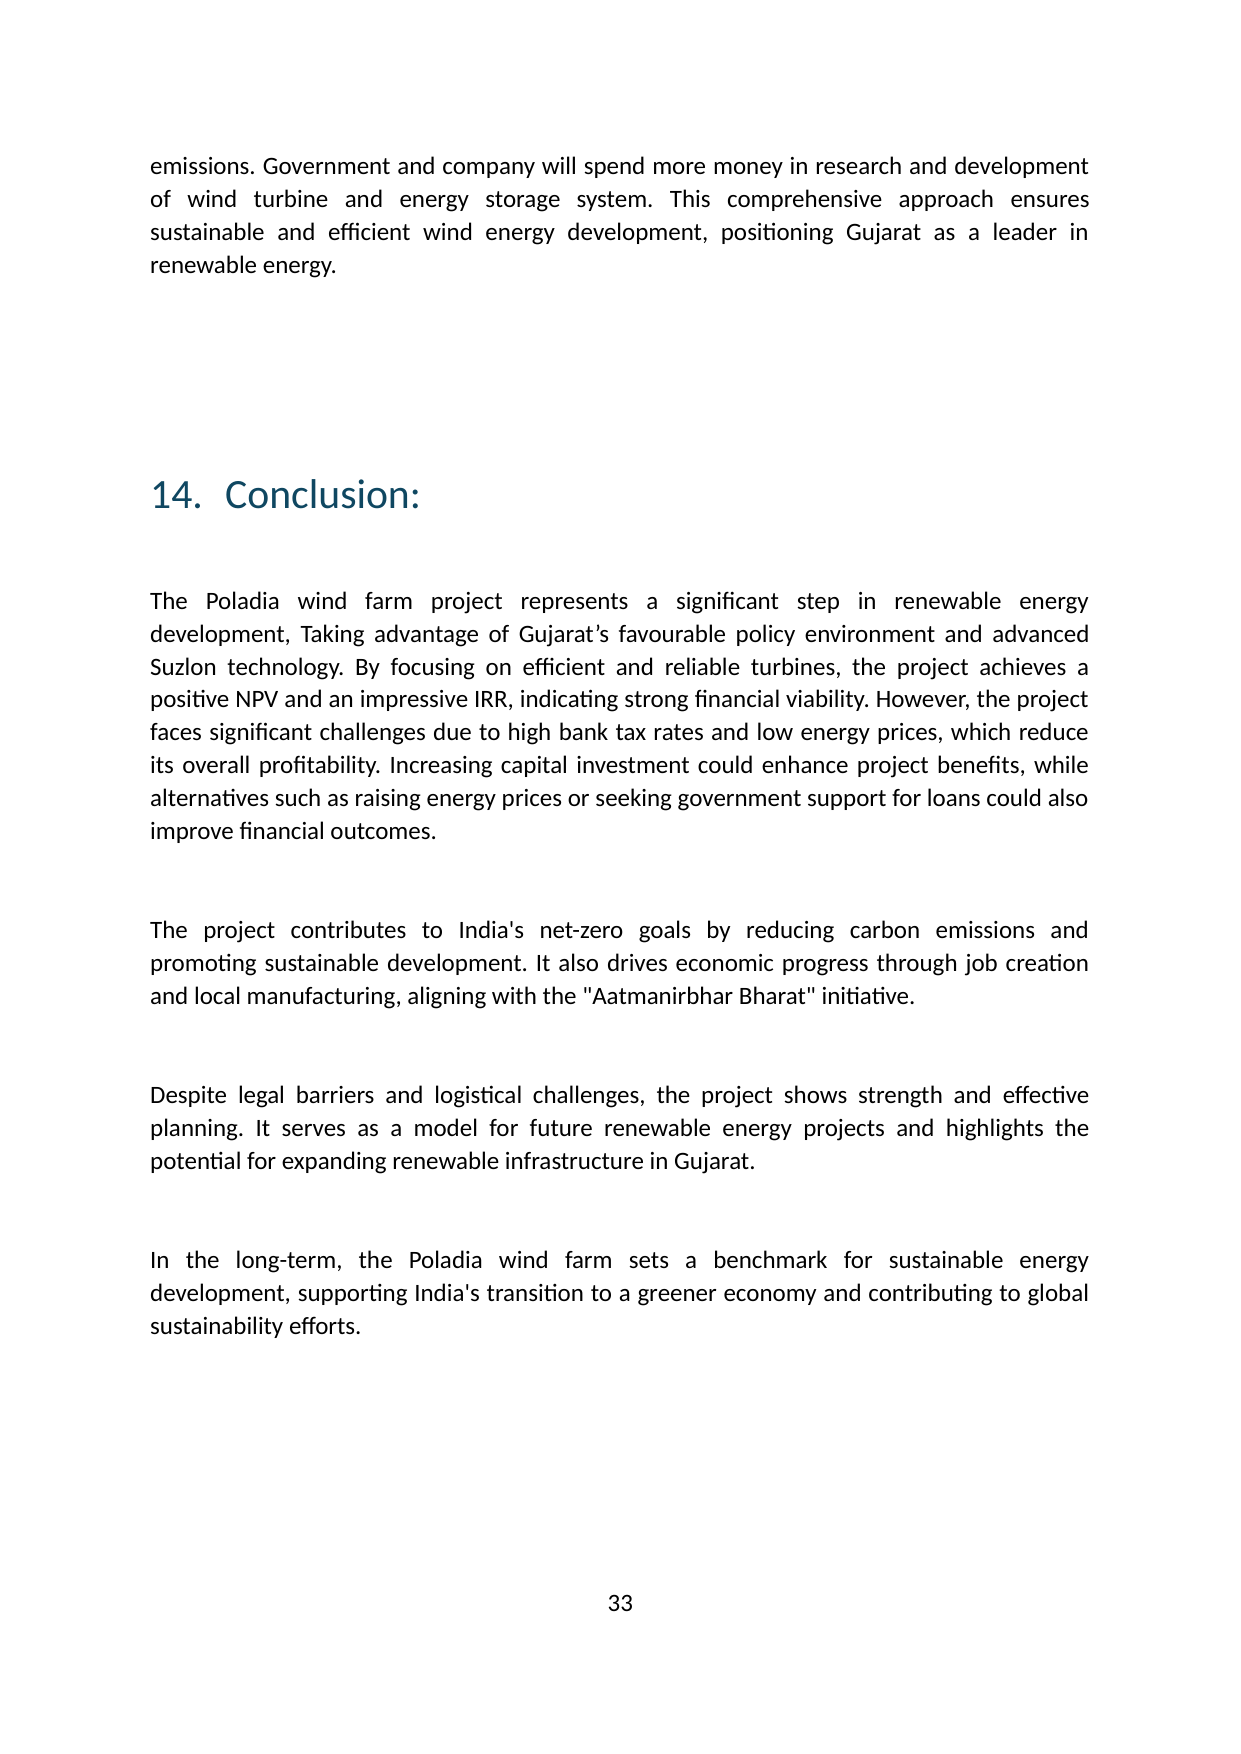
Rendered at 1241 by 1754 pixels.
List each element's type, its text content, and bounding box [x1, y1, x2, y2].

subtitle 14. Conclusion: [150, 468, 1090, 519]
text The Poladia wind farm project represents a significant step in renewable energy development, Taking advantage of Gujarat’s favourable policy environment and advanced Suzlon technology. By focusing on efficient and reliable turbines, the project achieves a positive NPV and an impressive IRR, indicating strong financial viability. However, the project faces significant challenges due to high bank tax rates and low energy prices, which reduce its overall profitability. Increasing capital investment could enhance project benefits, while alternatives such as raising energy prices or seeking government support for loans could also improve financial outcomes. [150, 585, 1090, 846]
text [150, 150, 1090, 279]
text In the long-term, the Poladia wind farm sets a benchmark for sustainable energy development, supporting India's transition to a greener economy and contributing to global sustainability efforts. [150, 1244, 1090, 1341]
text The project contributes to India's net-zero goals by reducing carbon emissions and promoting sustainable development. It also drives economic progress through job creation and local manufacturing, aligning with the "Aatmanirbhar Bharat" initiative. [150, 914, 1090, 1011]
text Despite legal barriers and logistical challenges, the project shows strength and effective planning. It serves as a model for future renewable energy projects and highlights the potential for expanding renewable infrastructure in Gujarat. [150, 1079, 1090, 1176]
